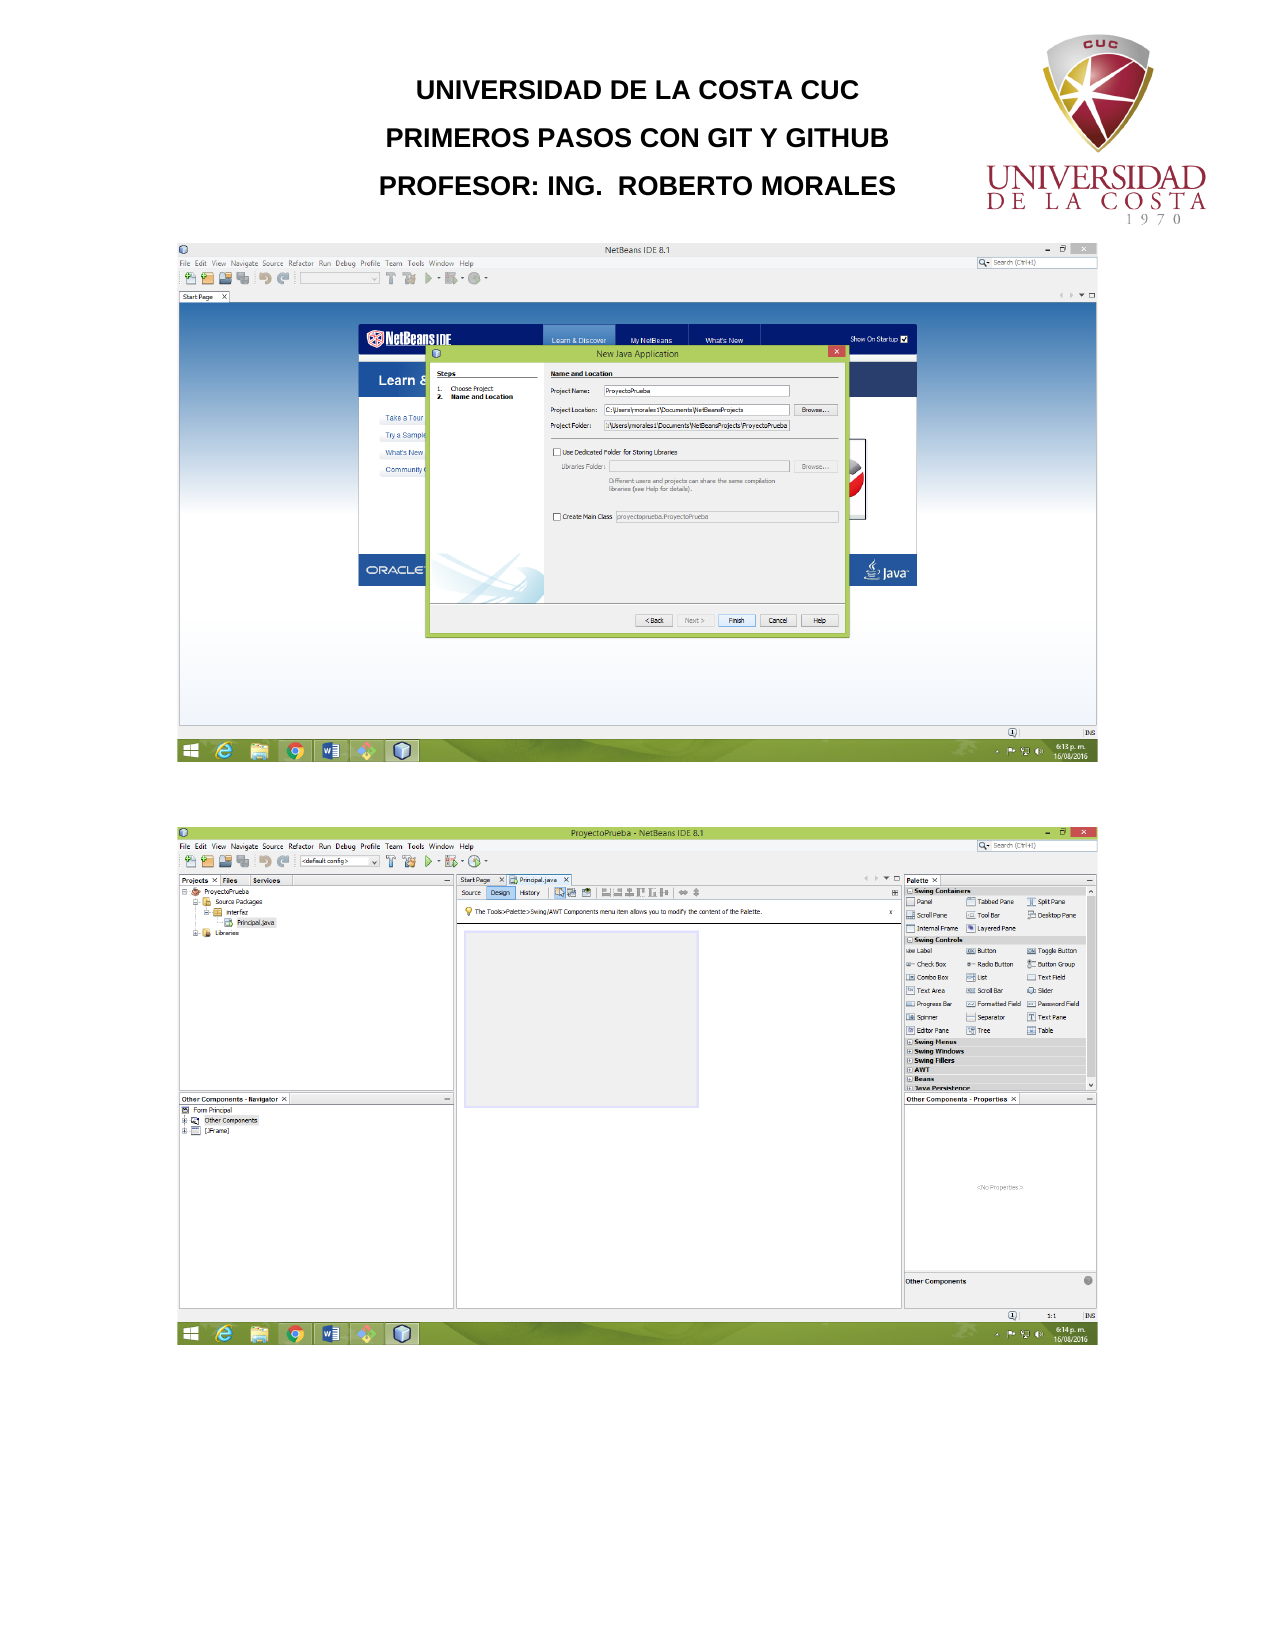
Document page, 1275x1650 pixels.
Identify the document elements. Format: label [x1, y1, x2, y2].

picture [177, 243, 1098, 762]
picture [177, 827, 1098, 1345]
picture [983, 16, 1209, 242]
